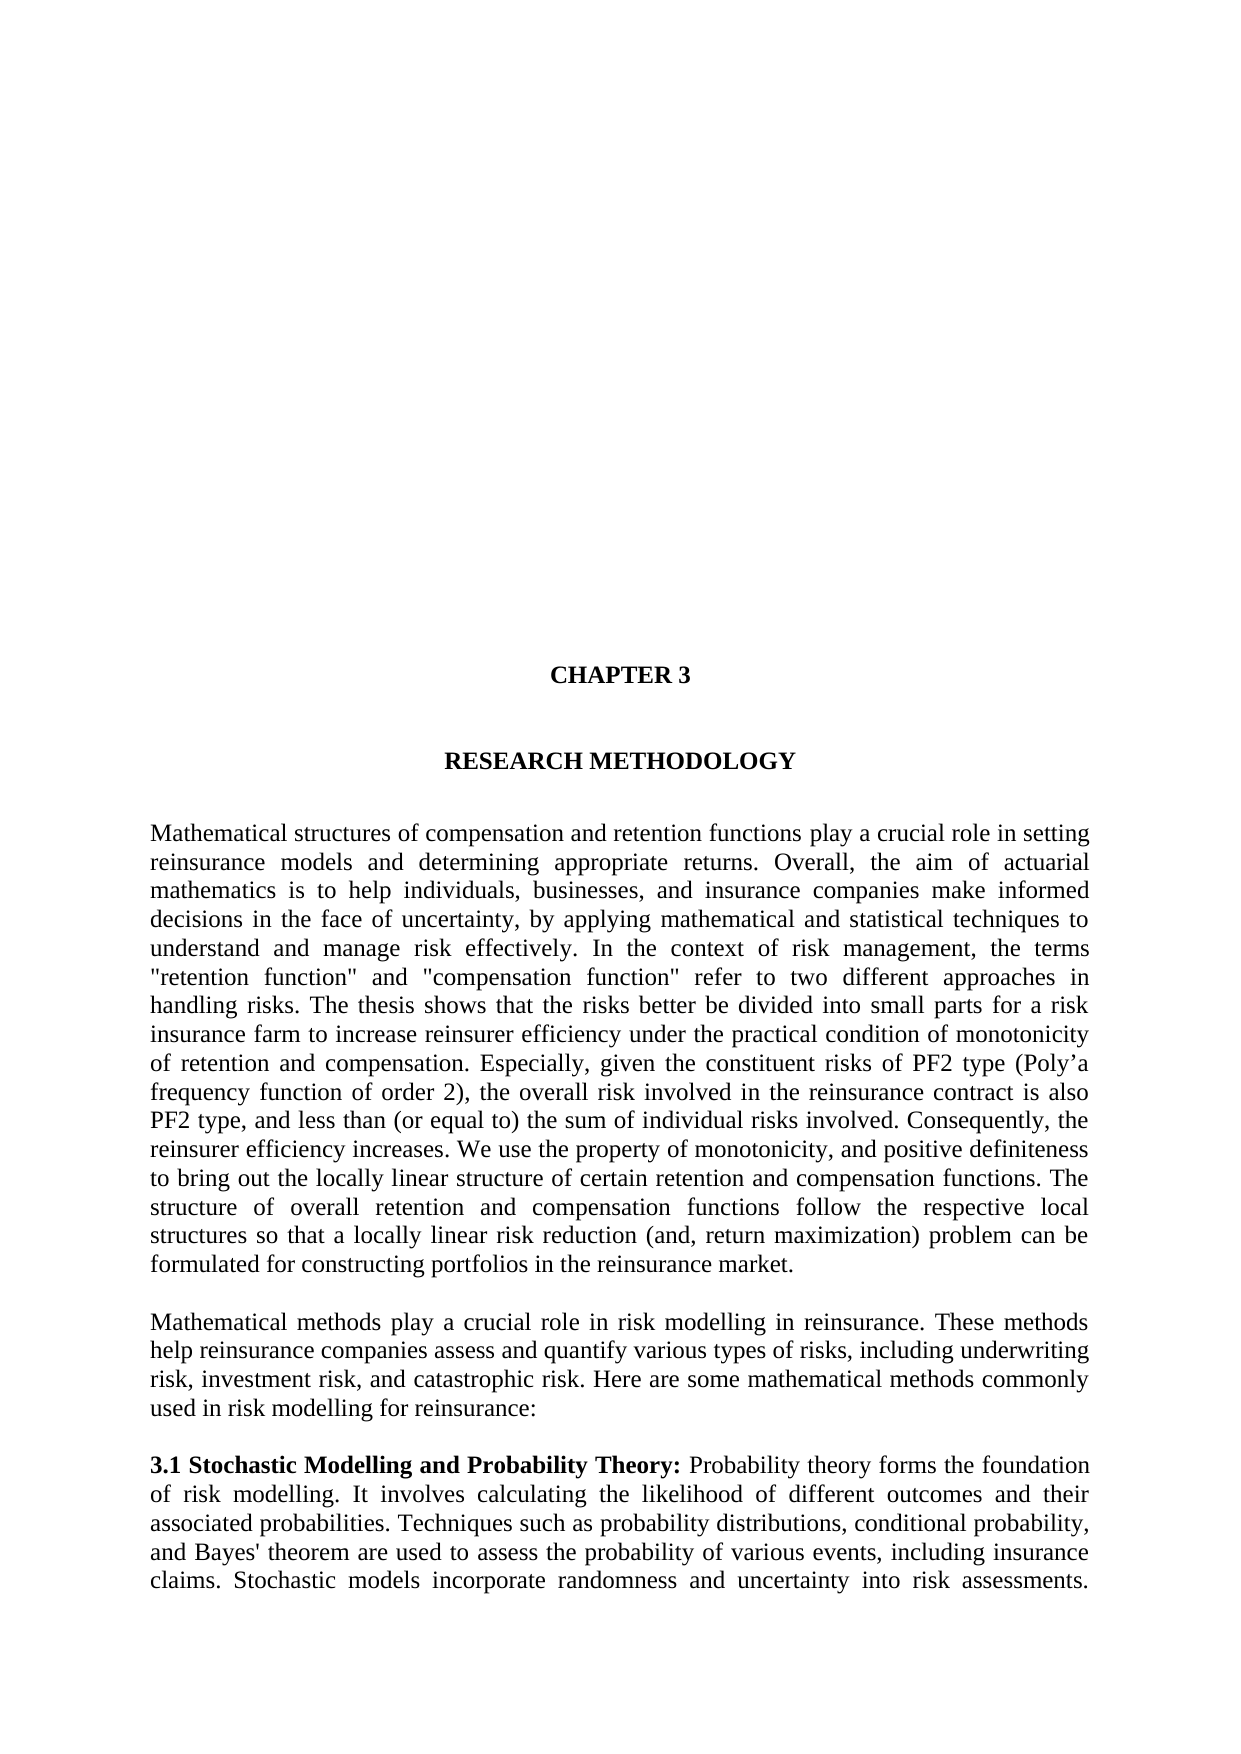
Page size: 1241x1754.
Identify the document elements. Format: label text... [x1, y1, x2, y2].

text Mathematical methods play a crucial role in risk modelling in reinsurance. These methods help reinsurance companies assess and quantify various types of risks, including underwriting risk, investment risk, and catastrophic risk. Here are some mathematical methods commonly used in risk modelling for reinsurance: [150, 1307, 1090, 1422]
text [150, 1451, 1090, 1594]
text RESEARCH METHODOLOGY [268, 746, 972, 775]
text Mathematical structures of compensation and retention functions play a crucial role in setting reinsurance models and determining appropriate returns. Overall, the aim of actuarial mathematics is to help individuals, businesses, and insurance companies make informed decisions in the face of uncertainty, by applying mathematical and statistical techniques to understand and manage risk effectively. In the context of risk management, the terms "retention function" and "compensation function" refer to two different approaches in handling risks. The thesis shows that the risks better be divided into small parts for a risk insurance farm to increase reinsurer efficiency under the practical condition of monotonicity of retention and compensation. Especially, given the constituent risks of PF2 type (Poly’a frequency function of order 2), the overall risk involved in the reinsurance contract is also PF2 type, and less than (or equal to) the sum of individual risks involved. Consequently, the reinsurer efficiency increases. We use the property of monotonicity, and positive definiteness to bring out the locally linear structure of certain retention and compensation functions. The structure of overall retention and compensation functions follow the respective local structures so that a locally linear risk reduction (and, return maximization) problem can be formulated for constructing portfolios in the reinsurance market. [150, 818, 1090, 1278]
text CHAPTER 3 [268, 660, 972, 689]
